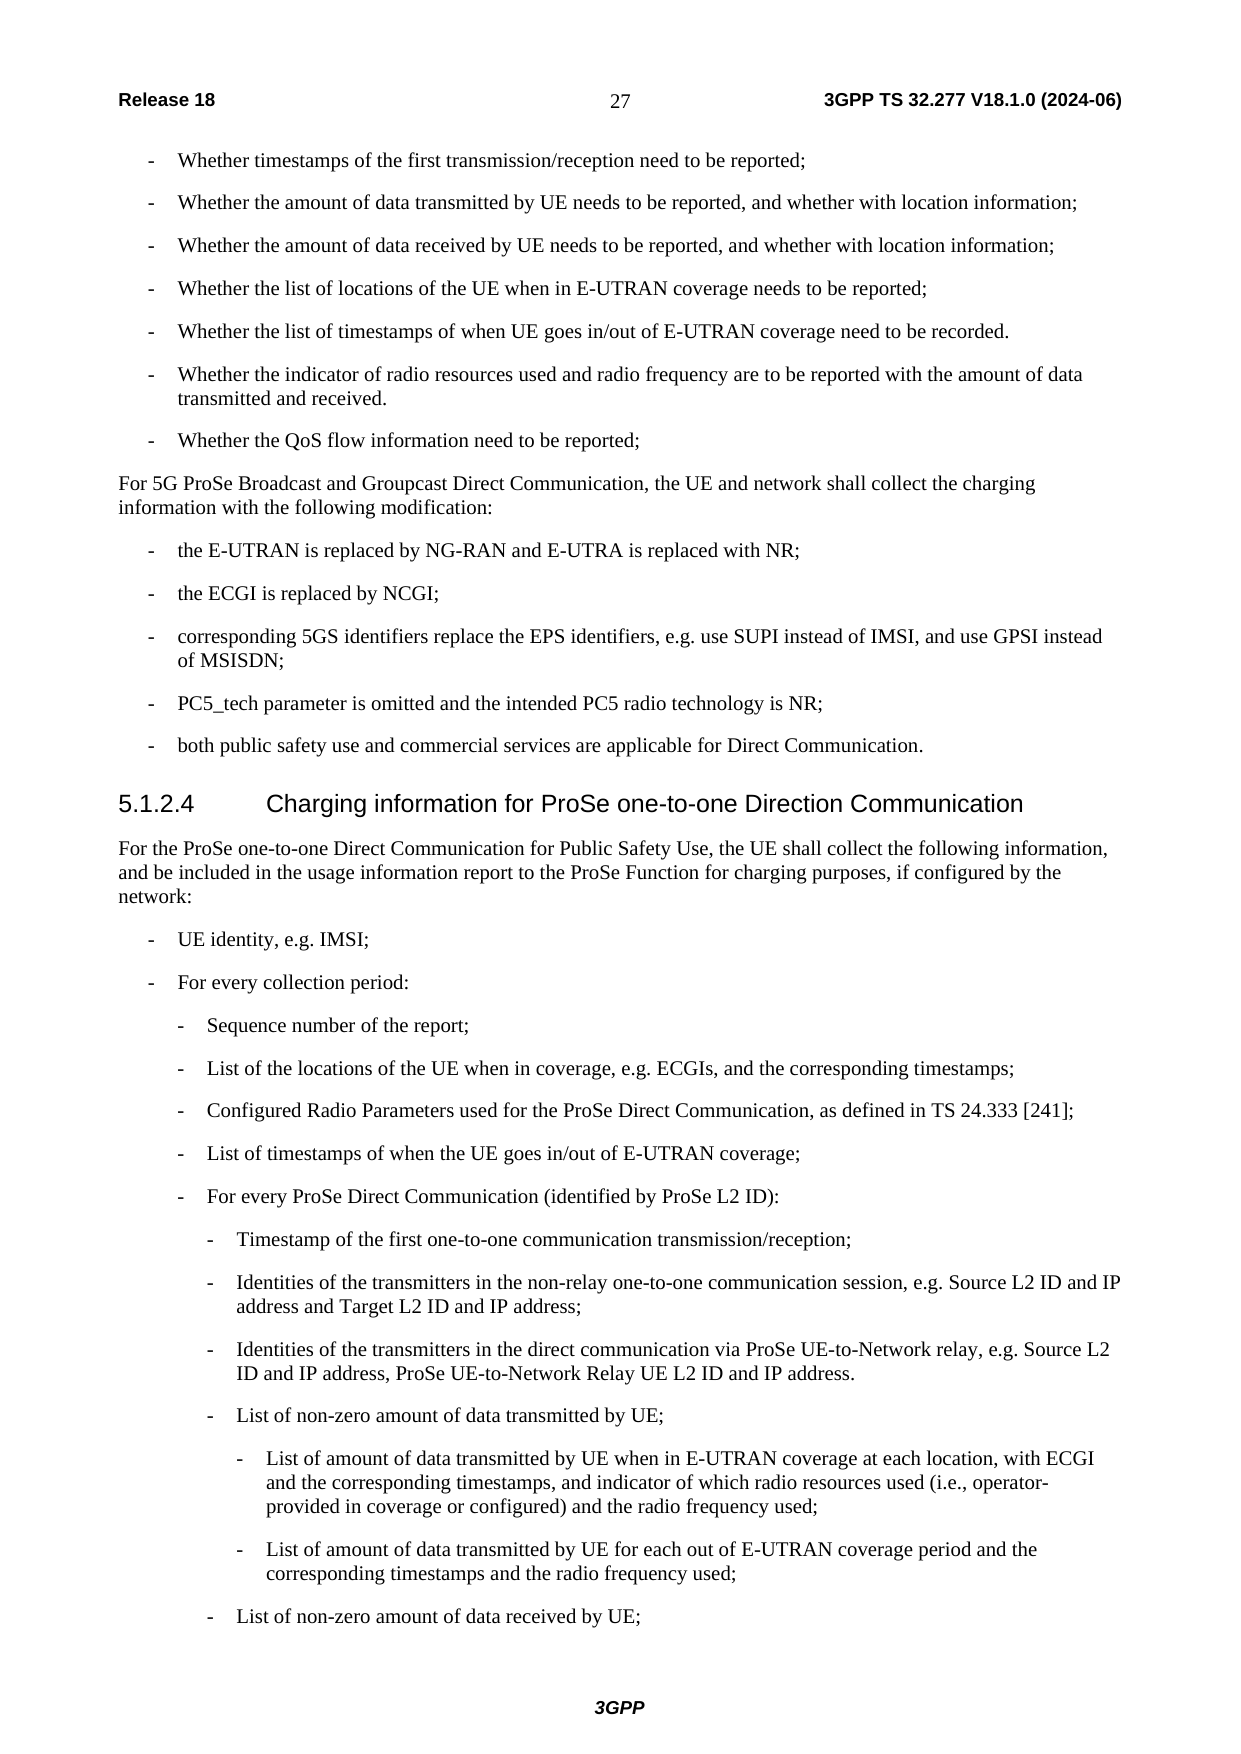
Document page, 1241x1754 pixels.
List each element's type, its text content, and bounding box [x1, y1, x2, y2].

text - Whether the indicator of radio resources used and radio frequency are to be reported with the amount of data transmitted and received. [148, 362, 1122, 410]
text - Whether the QoS flow information need to be reported; [148, 428, 1122, 452]
text - For every ProSe Direct Communication (identified by ProSe L2 ID): [177, 1184, 1122, 1208]
text - List of non-zero amount of data transmitted by UE; [207, 1403, 1122, 1427]
text - For every collection period: [148, 970, 1122, 994]
text - PC5_tech parameter is omitted and the intended PC5 radio technology is NR; [148, 691, 1122, 715]
text - Identities of the transmitters in the direct communication via ProSe UE-to-Network relay, e.g. Source L2 ID and IP address, ProSe UE-to-Network Relay UE L2 ID and IP address. [207, 1337, 1122, 1385]
text - List of amount of data transmitted by UE when in E-UTRAN coverage at each location, with ECGI and the corresponding timestamps, and indicator of which radio resources used (i.e., operator-provided in coverage or configured) and the radio frequency used; [236, 1446, 1122, 1518]
text - Whether the amount of data transmitted by UE needs to be reported, and whether with location information; [148, 190, 1122, 214]
text - Whether timestamps of the first transmission/reception need to be reported; [148, 147, 1122, 172]
text - Whether the list of locations of the UE when in E-UTRAN coverage needs to be reported; [148, 276, 1122, 300]
text - Configured Radio Parameters used for the ProSe Direct Communication, as defined in TS 24.333 [241]; [177, 1098, 1122, 1122]
text - Timestamp of the first one-to-one communication transmission/reception; [207, 1227, 1122, 1251]
text - Identities of the transmitters in the non-relay one-to-one communication session, e.g. Source L2 ID and IP address and Target L2 ID and IP address; [207, 1270, 1122, 1318]
text - List of non-zero amount of data received by UE; [207, 1604, 1122, 1628]
text - List of amount of data transmitted by UE for each out of E-UTRAN coverage period and the corresponding timestamps and the radio frequency used; [236, 1537, 1122, 1585]
text - both public safety use and commercial services are applicable for Direct Communication. [148, 733, 1122, 757]
text - the ECGI is replaced by NCGI; [148, 581, 1122, 605]
text - List of timestamps of when the UE goes in/out of E-UTRAN coverage; [177, 1141, 1122, 1165]
text - List of the locations of the UE when in coverage, e.g. ECGIs, and the corresponding timestamps; [177, 1056, 1122, 1080]
text - UE identity, e.g. IMSI; [148, 927, 1122, 951]
text - Whether the list of timestamps of when UE goes in/out of E-UTRAN coverage need to be recorded. [148, 319, 1122, 343]
text For the ProSe one-to-one Direct Communication for Public Safety Use, the UE shall collect the following information, and be included in the usage information report to the ProSe Function for charging purposes, if configured by the network: [118, 836, 1122, 908]
text For 5G ProSe Broadcast and Groupcast Direct Communication, the UE and network shall collect the charging information with the following modification: [118, 471, 1122, 519]
subtitle 5.1.2.4 Charging information for ProSe one-to-one Direction Communication [118, 789, 1122, 817]
text - corresponding 5GS identifiers replace the EPS identifiers, e.g. use SUPI instead of IMSI, and use GPSI instead of MSISDN; [148, 624, 1122, 672]
text - Sequence number of the report; [177, 1013, 1122, 1037]
text - Whether the amount of data received by UE needs to be reported, and whether with location information; [148, 233, 1122, 257]
text - the E-UTRAN is replaced by NG-RAN and E-UTRA is replaced with NR; [148, 538, 1122, 562]
